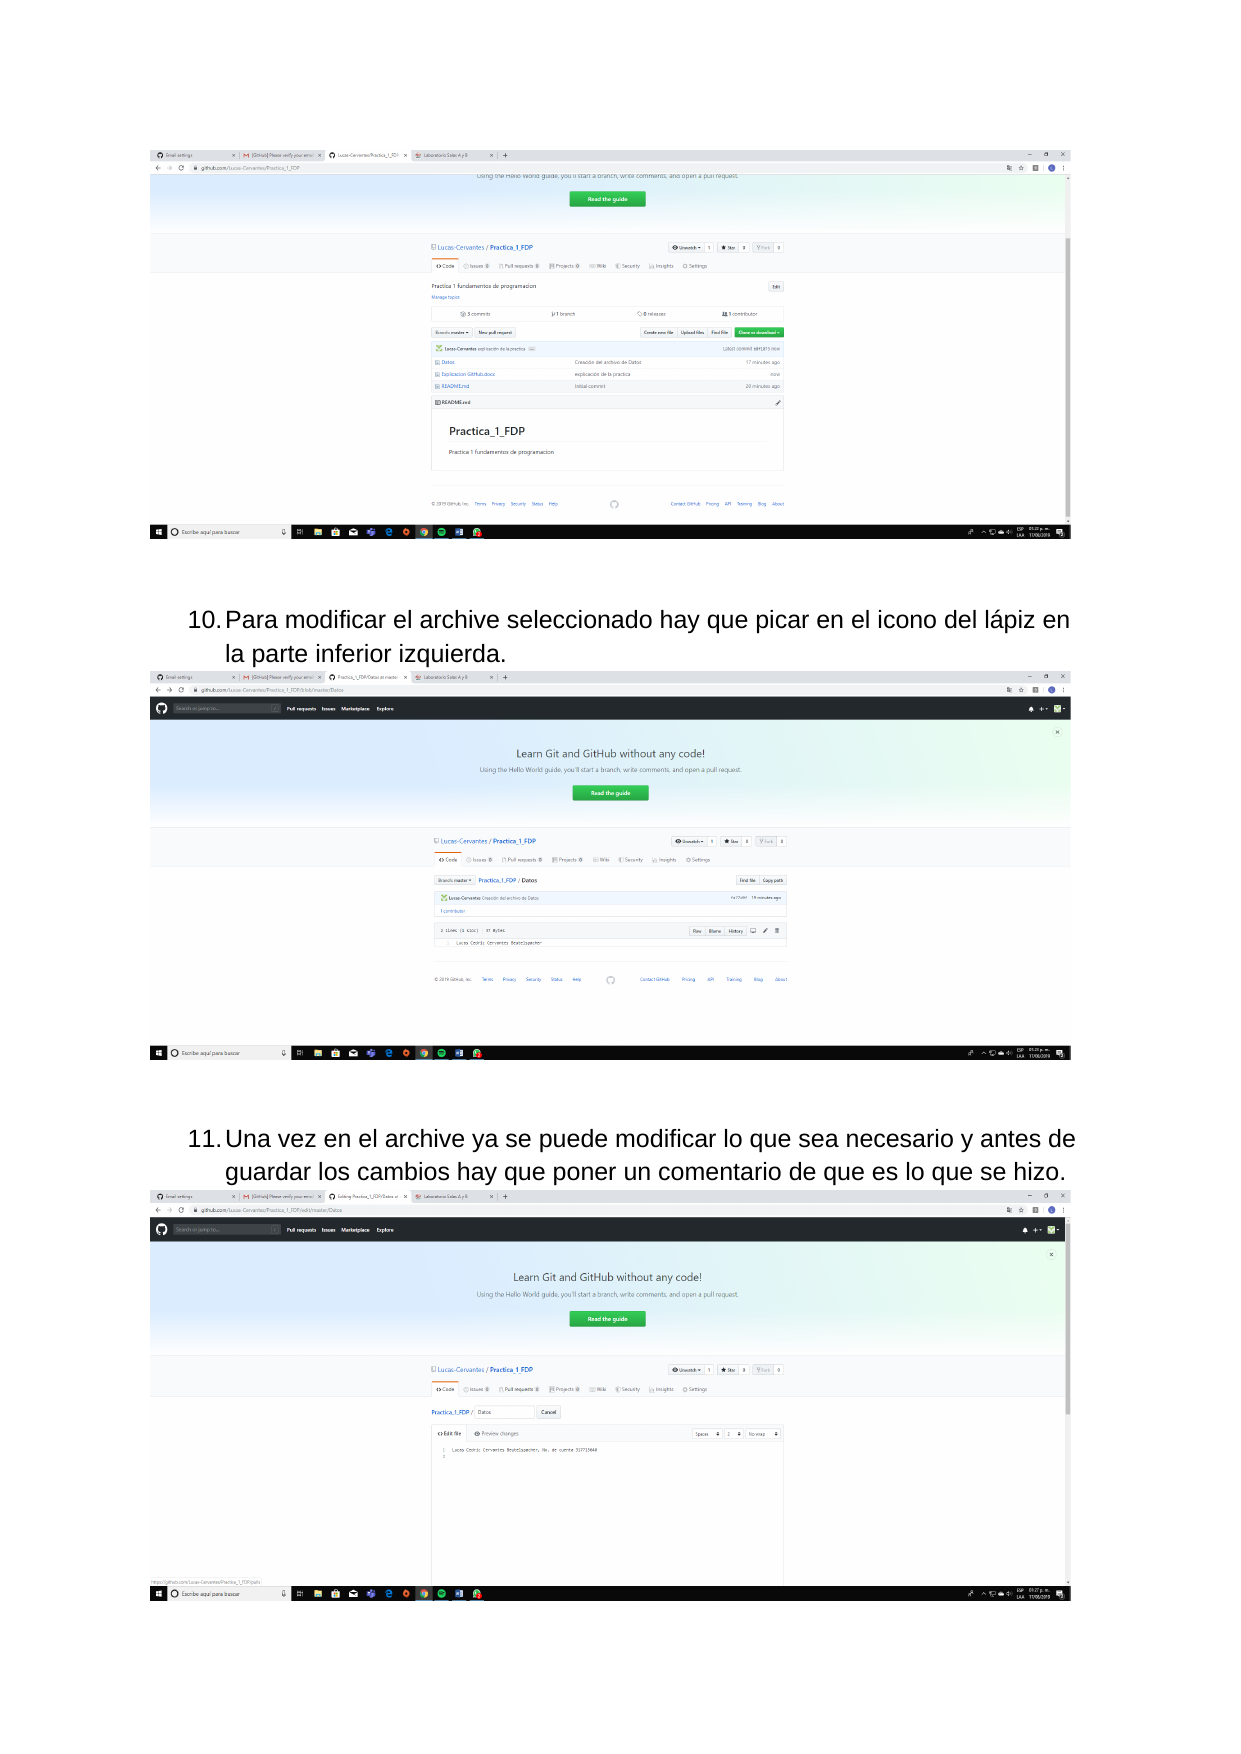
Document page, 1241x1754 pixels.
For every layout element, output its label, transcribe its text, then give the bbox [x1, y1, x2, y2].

list Una vez en el archive ya se puede modificar lo que sea necesario y antes de guardar los cambios hay que poner un comentario de que es lo que se hizo. [187, 1124, 1090, 1186]
list Para modificar el archive seleccionado hay que picar en el icono del lápiz en la parte inferior izquierda. [187, 606, 1090, 667]
picture [150, 1190, 1071, 1601]
picture [150, 671, 1071, 1060]
picture [150, 150, 1071, 539]
